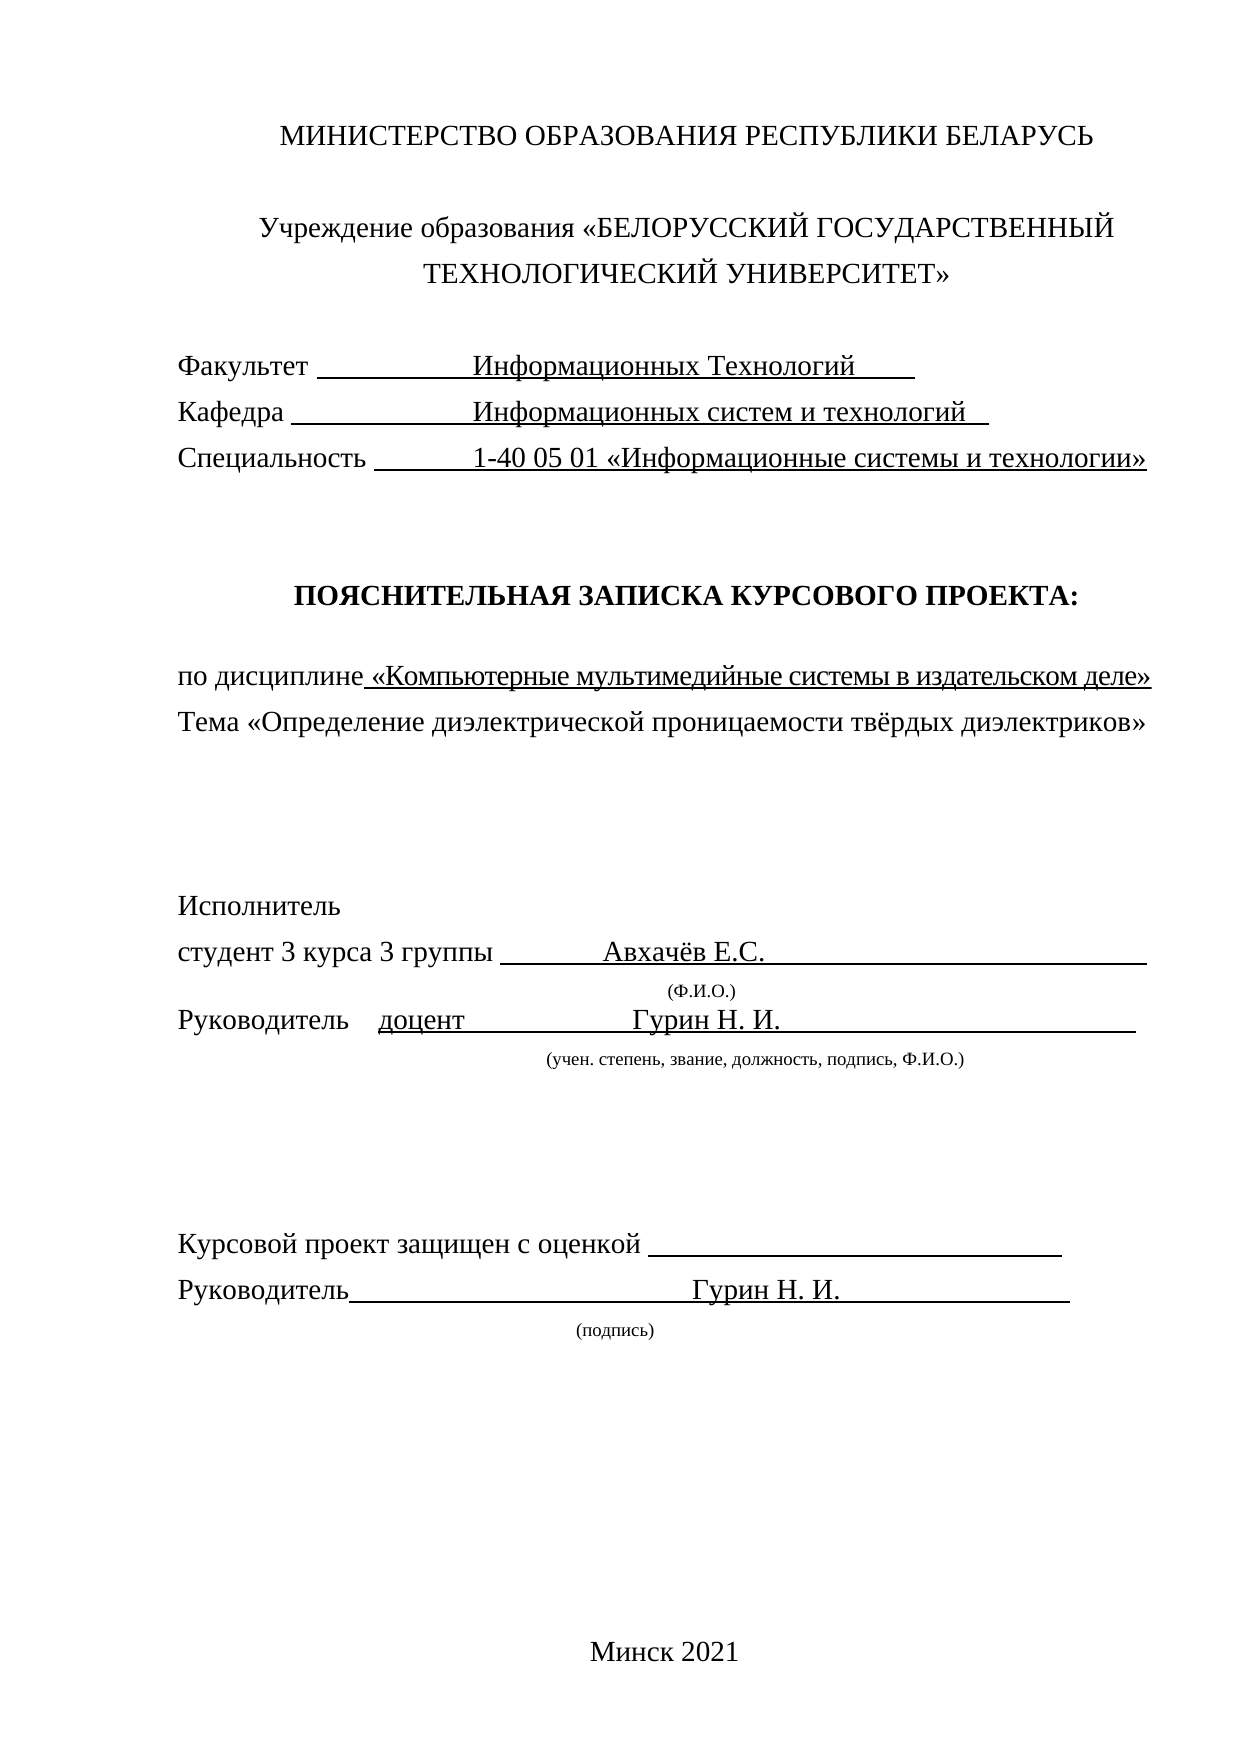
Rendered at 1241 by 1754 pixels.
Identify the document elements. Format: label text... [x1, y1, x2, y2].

text Факультет Информационных Технологий [177, 348, 1152, 382]
text МИНИСТЕРСТВО ОБРАЗОВАНИЯ РЕСПУБЛИКИ БЕЛАРУСЬ [177, 118, 1152, 152]
text ТЕХНОЛОГИЧЕСКИЙ УНИВЕРСИТЕТ» [177, 256, 1152, 290]
text (Ф.И.О.) [177, 980, 1152, 1002]
text Руководитель доцент Гурин Н. И. [177, 1002, 1152, 1036]
text Руководитель Гурин Н. И. [177, 1272, 1152, 1306]
text (учен. степень, звание, должность, подпись, Ф.И.О.) [472, 1048, 1152, 1069]
text студент 3 курса 3 группы Авхачёв Е.С. [177, 934, 1152, 968]
text ПОЯСНИТЕЛЬНАЯ ЗАПИСКА КУРСОВОГО ПРОЕКТА: [177, 578, 1152, 612]
text Исполнитель [177, 888, 1152, 922]
text по дисциплине «Компьютерные мультимедийные системы в издательском деле» [177, 658, 1152, 692]
text Тема «Определение диэлектрической проницаемости твёрдых диэлектриков» [177, 704, 1152, 738]
text Кафедра Информационных систем и технологий [177, 394, 1152, 428]
text Специальность 1-40 05 01 «Информационные системы и технологии» [177, 440, 1152, 474]
text Курсовой проект защищен с оценкой [177, 1226, 1152, 1260]
text Учреждение образования «БЕЛОРУССКИЙ ГОСУДАРСТВЕННЫЙ [177, 210, 1152, 244]
text (подпись) [532, 1318, 1152, 1340]
